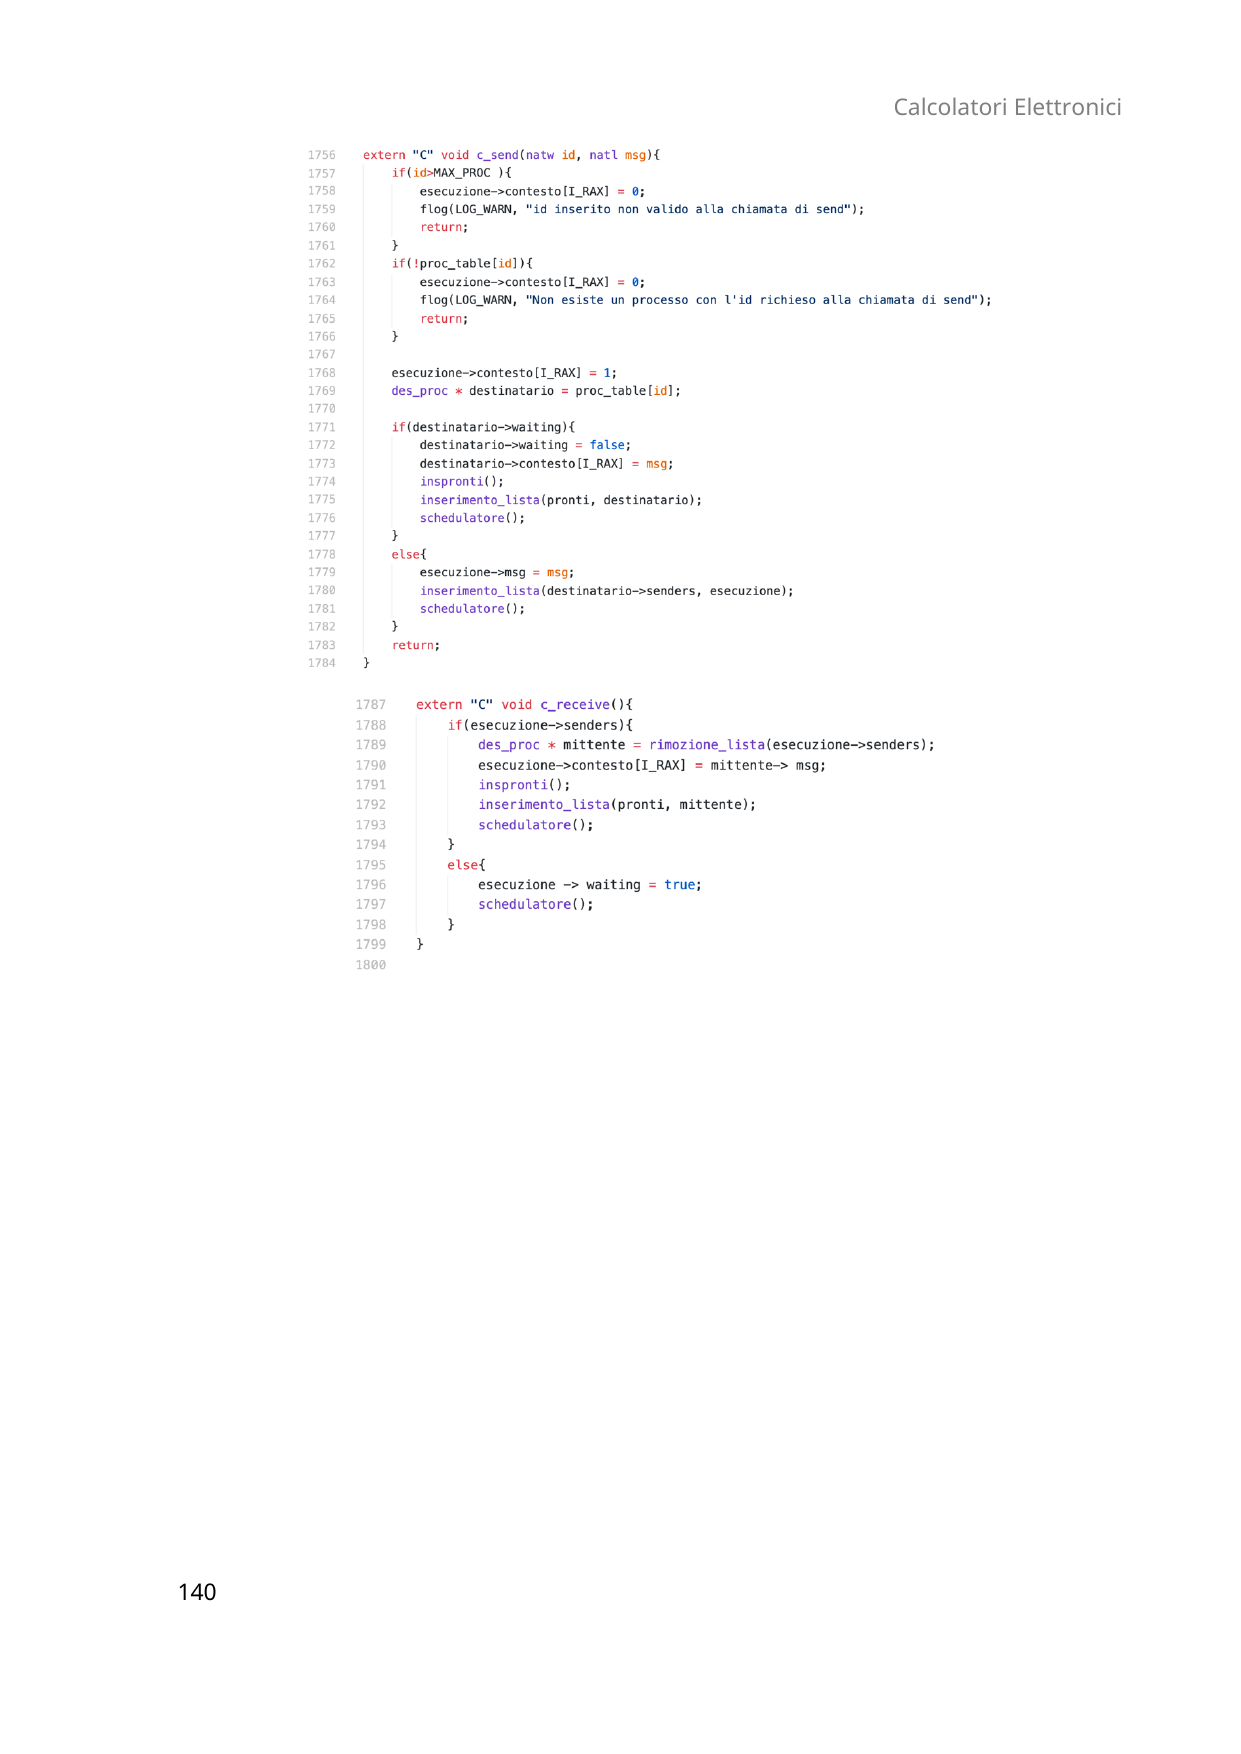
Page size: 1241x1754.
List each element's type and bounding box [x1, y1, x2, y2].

picture [349, 693, 950, 975]
picture [301, 147, 998, 673]
